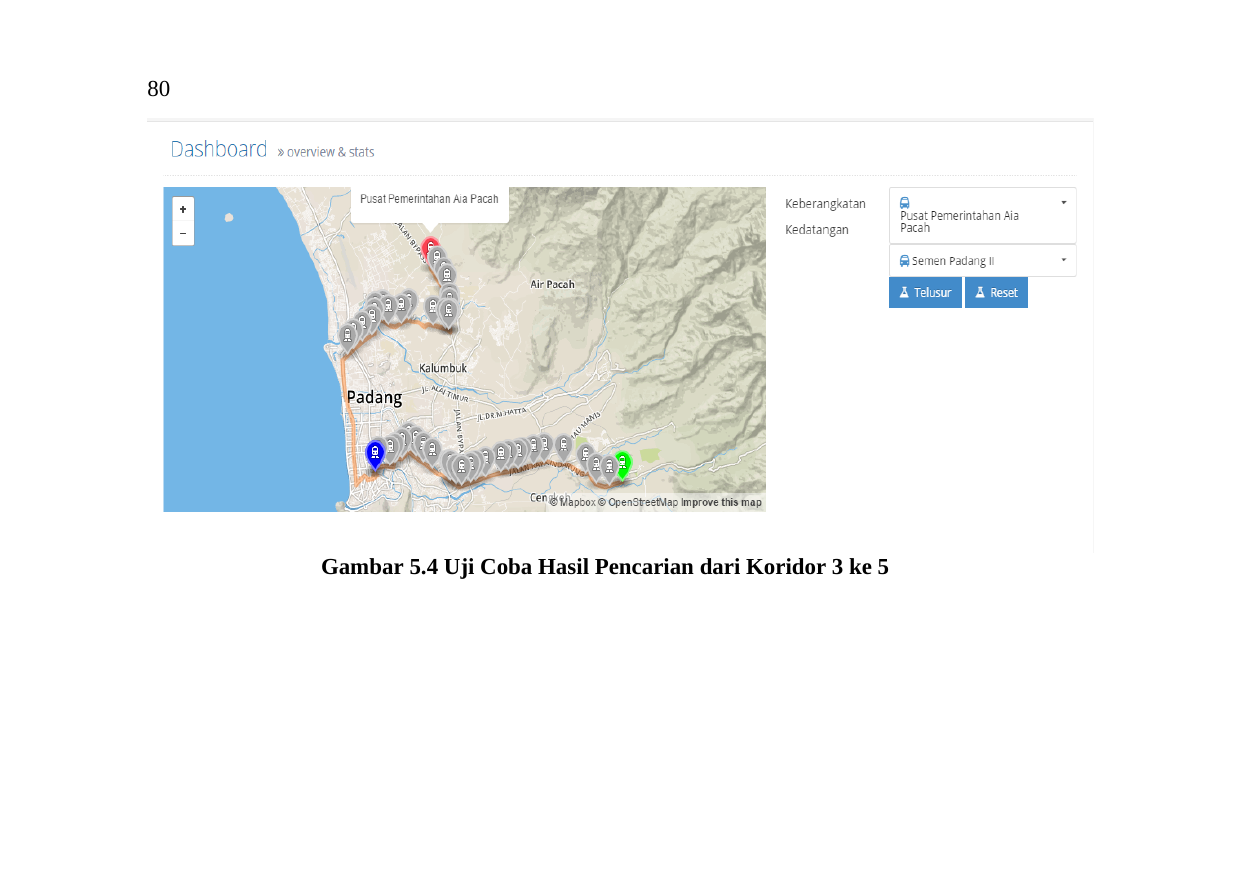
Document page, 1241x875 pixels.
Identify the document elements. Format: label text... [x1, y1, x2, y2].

text Gambar 5.4 Uji Coba Hasil Pencarian dari Koridor 3 ke 5 [147, 553, 1063, 579]
picture [147, 118, 1094, 553]
